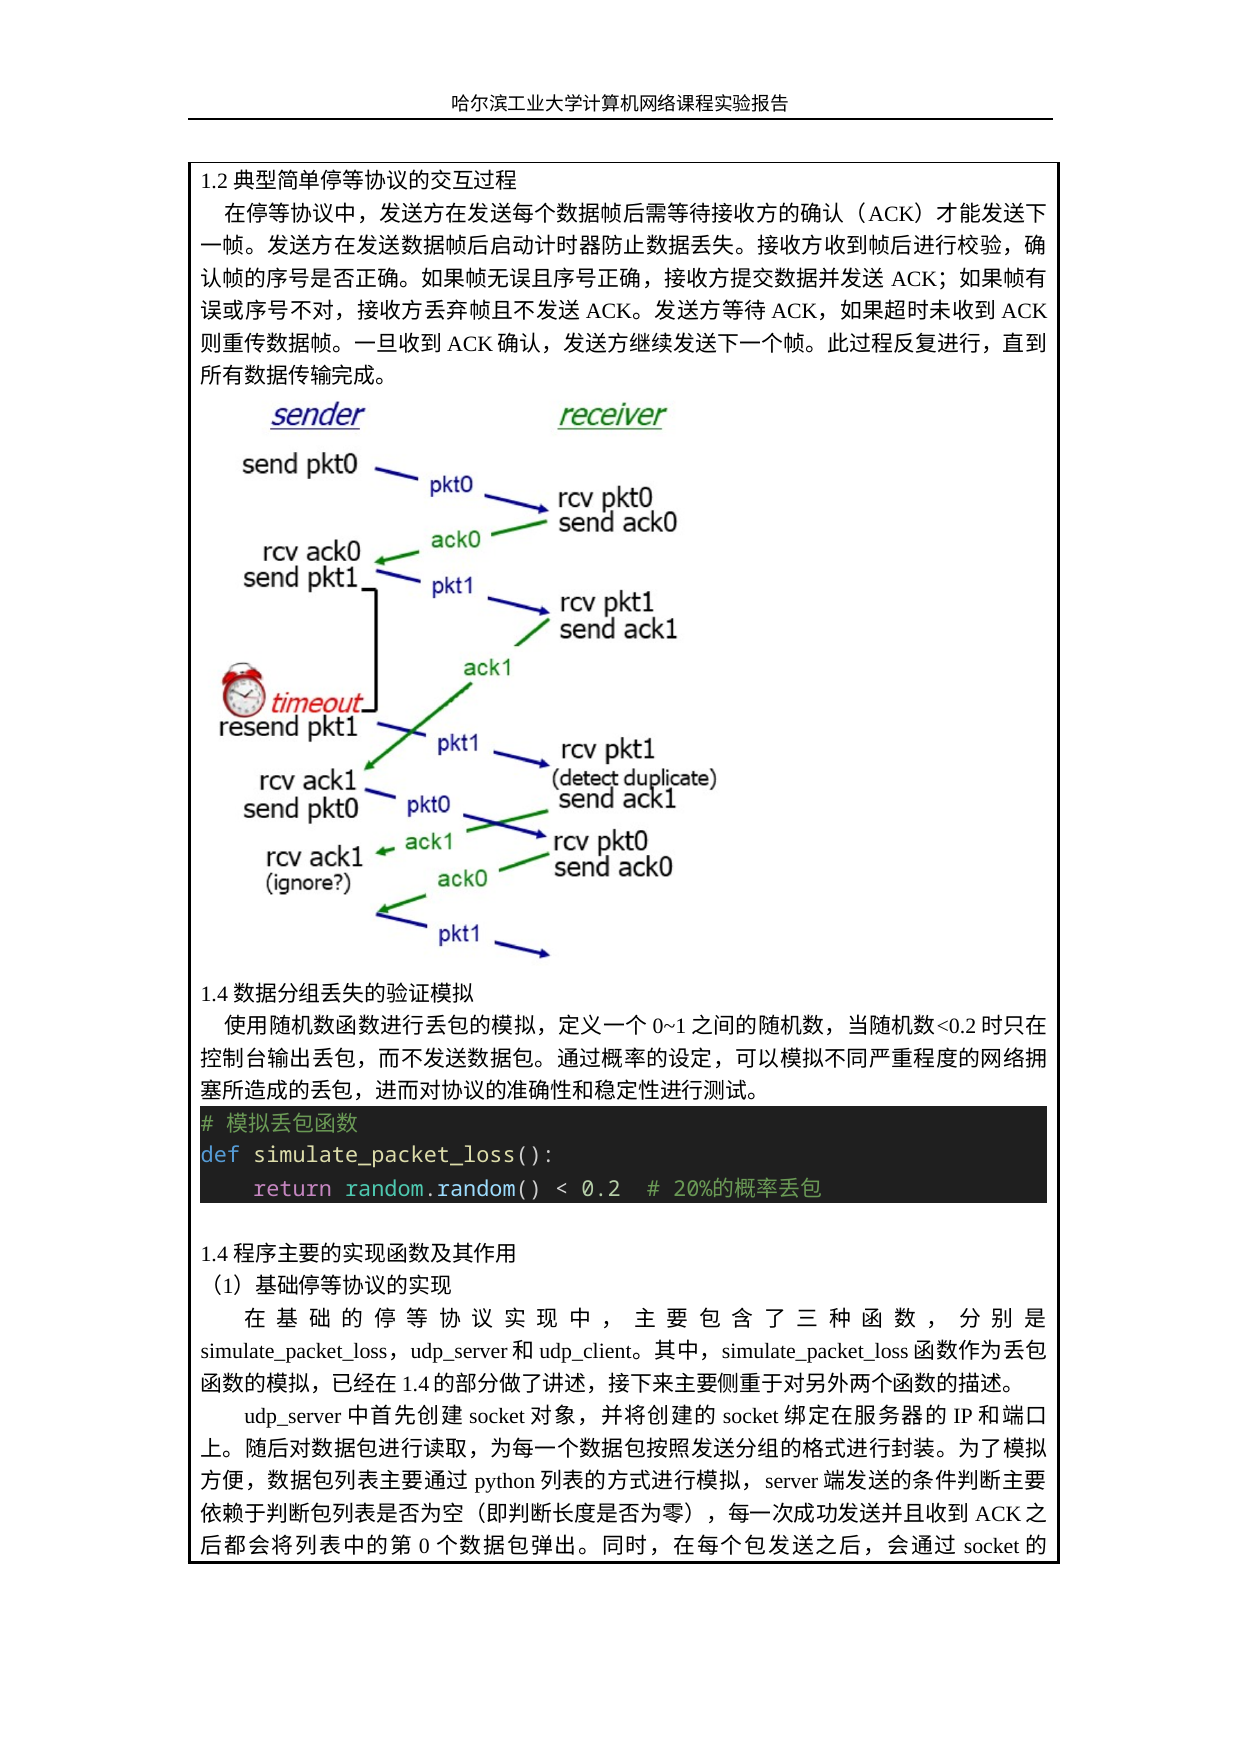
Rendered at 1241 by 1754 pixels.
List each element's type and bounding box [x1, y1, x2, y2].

table_cell [191, 163, 1057, 1561]
picture [200, 390, 722, 966]
